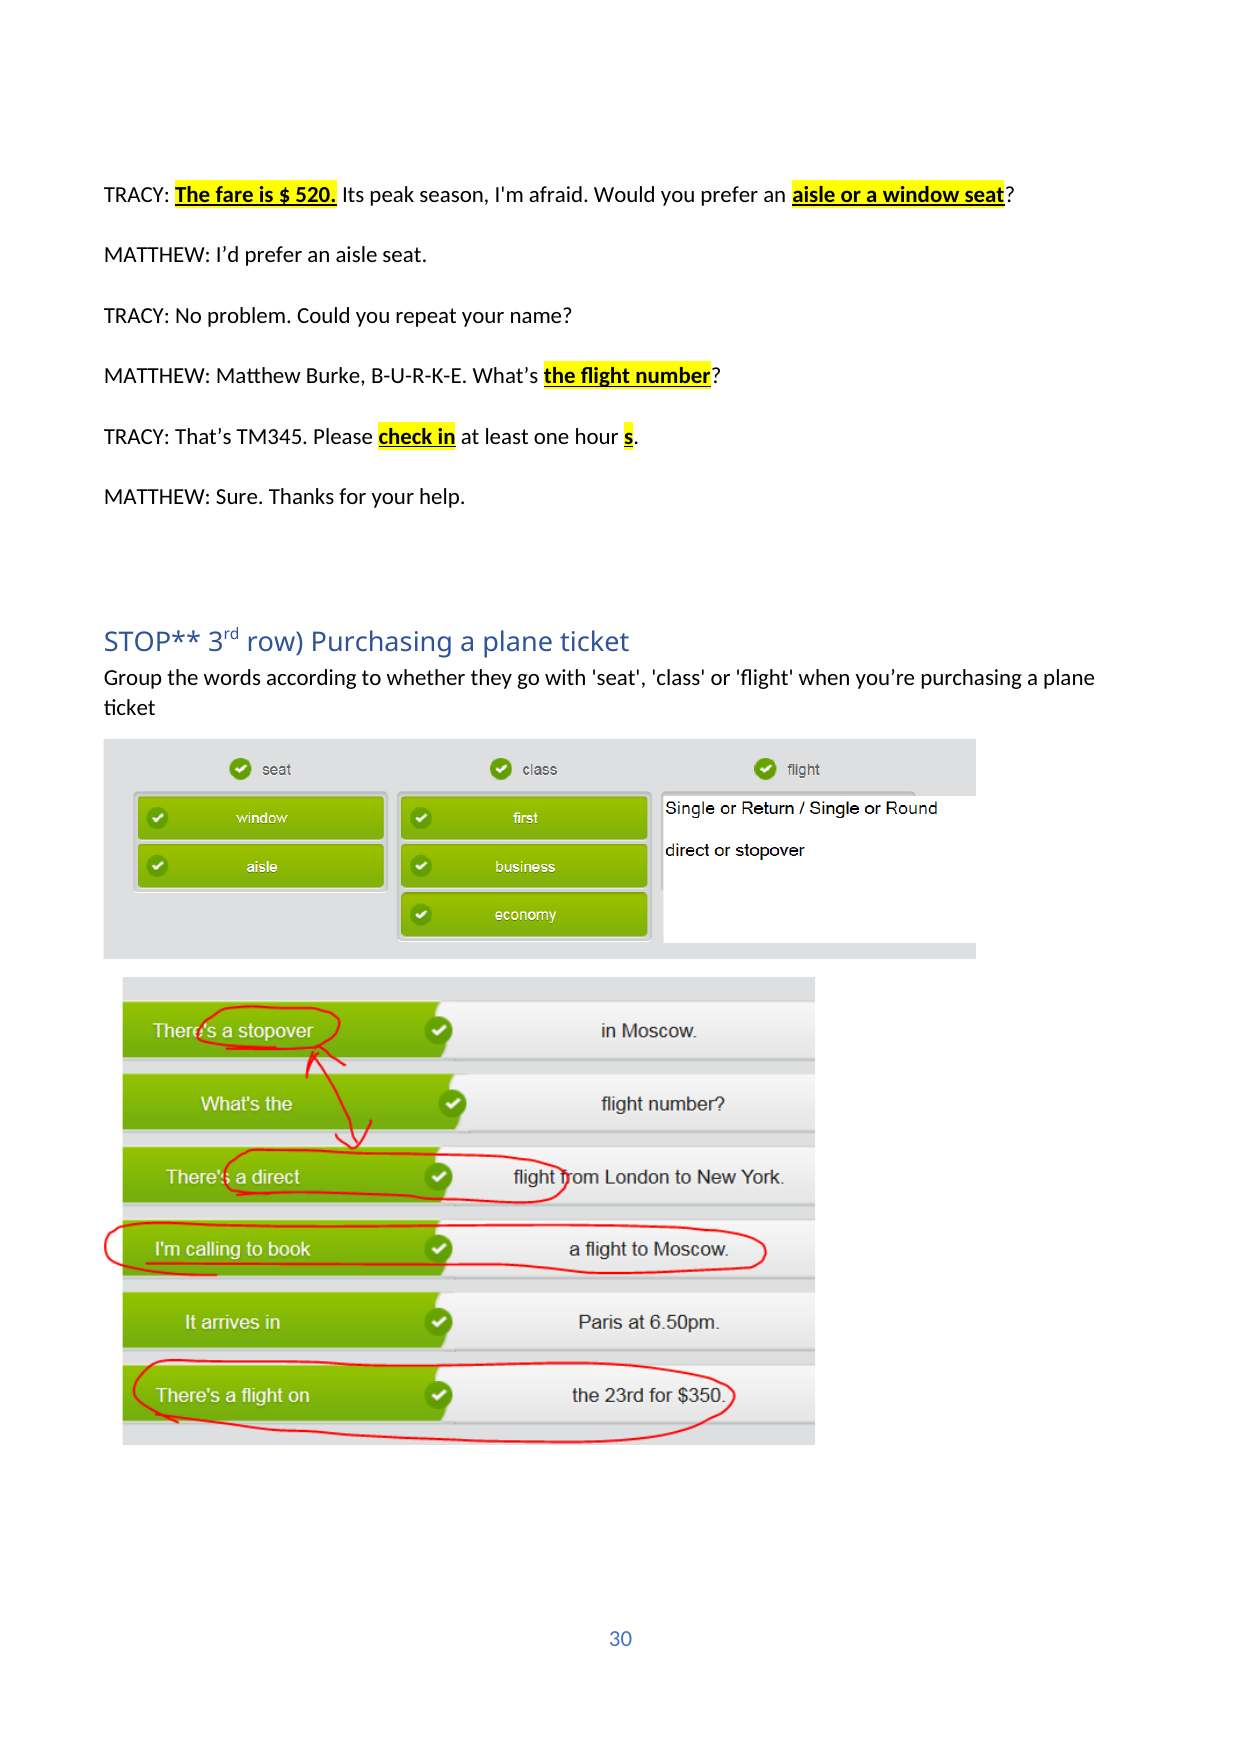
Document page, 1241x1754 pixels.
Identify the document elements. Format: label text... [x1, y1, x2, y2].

picture [103, 977, 816, 1445]
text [103, 150, 1137, 510]
text Group the words according to whether they go with 'seat', 'class' or 'flight' when you’re purchasing a plane ticket [103, 663, 1137, 721]
picture [103, 739, 976, 959]
subtitle STOP** 3rd row) Purchasing a plane ticket [103, 623, 1137, 660]
